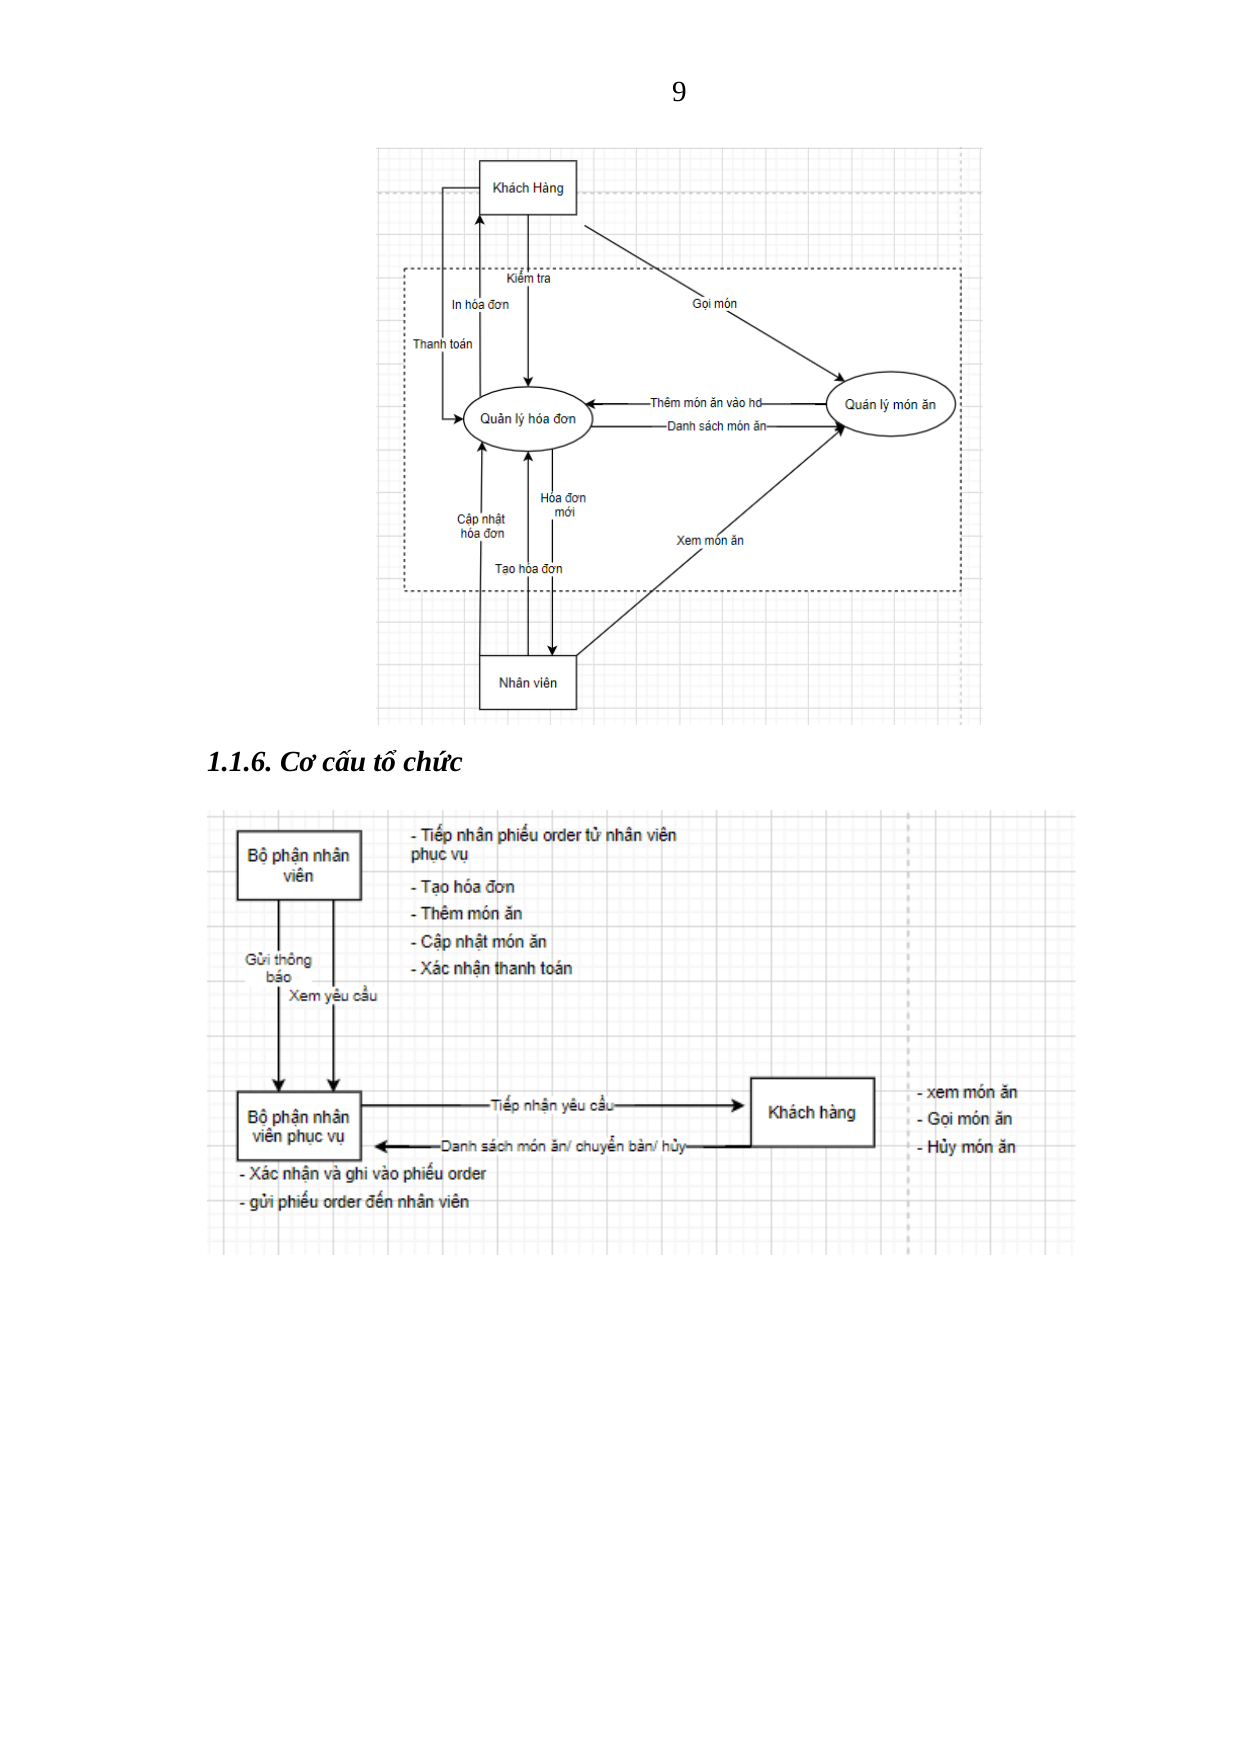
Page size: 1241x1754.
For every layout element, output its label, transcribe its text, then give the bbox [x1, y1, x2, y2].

picture [206, 810, 1076, 1255]
text 1.1.6. Cơ cấu tổ chức [207, 744, 1152, 777]
picture [375, 147, 983, 725]
